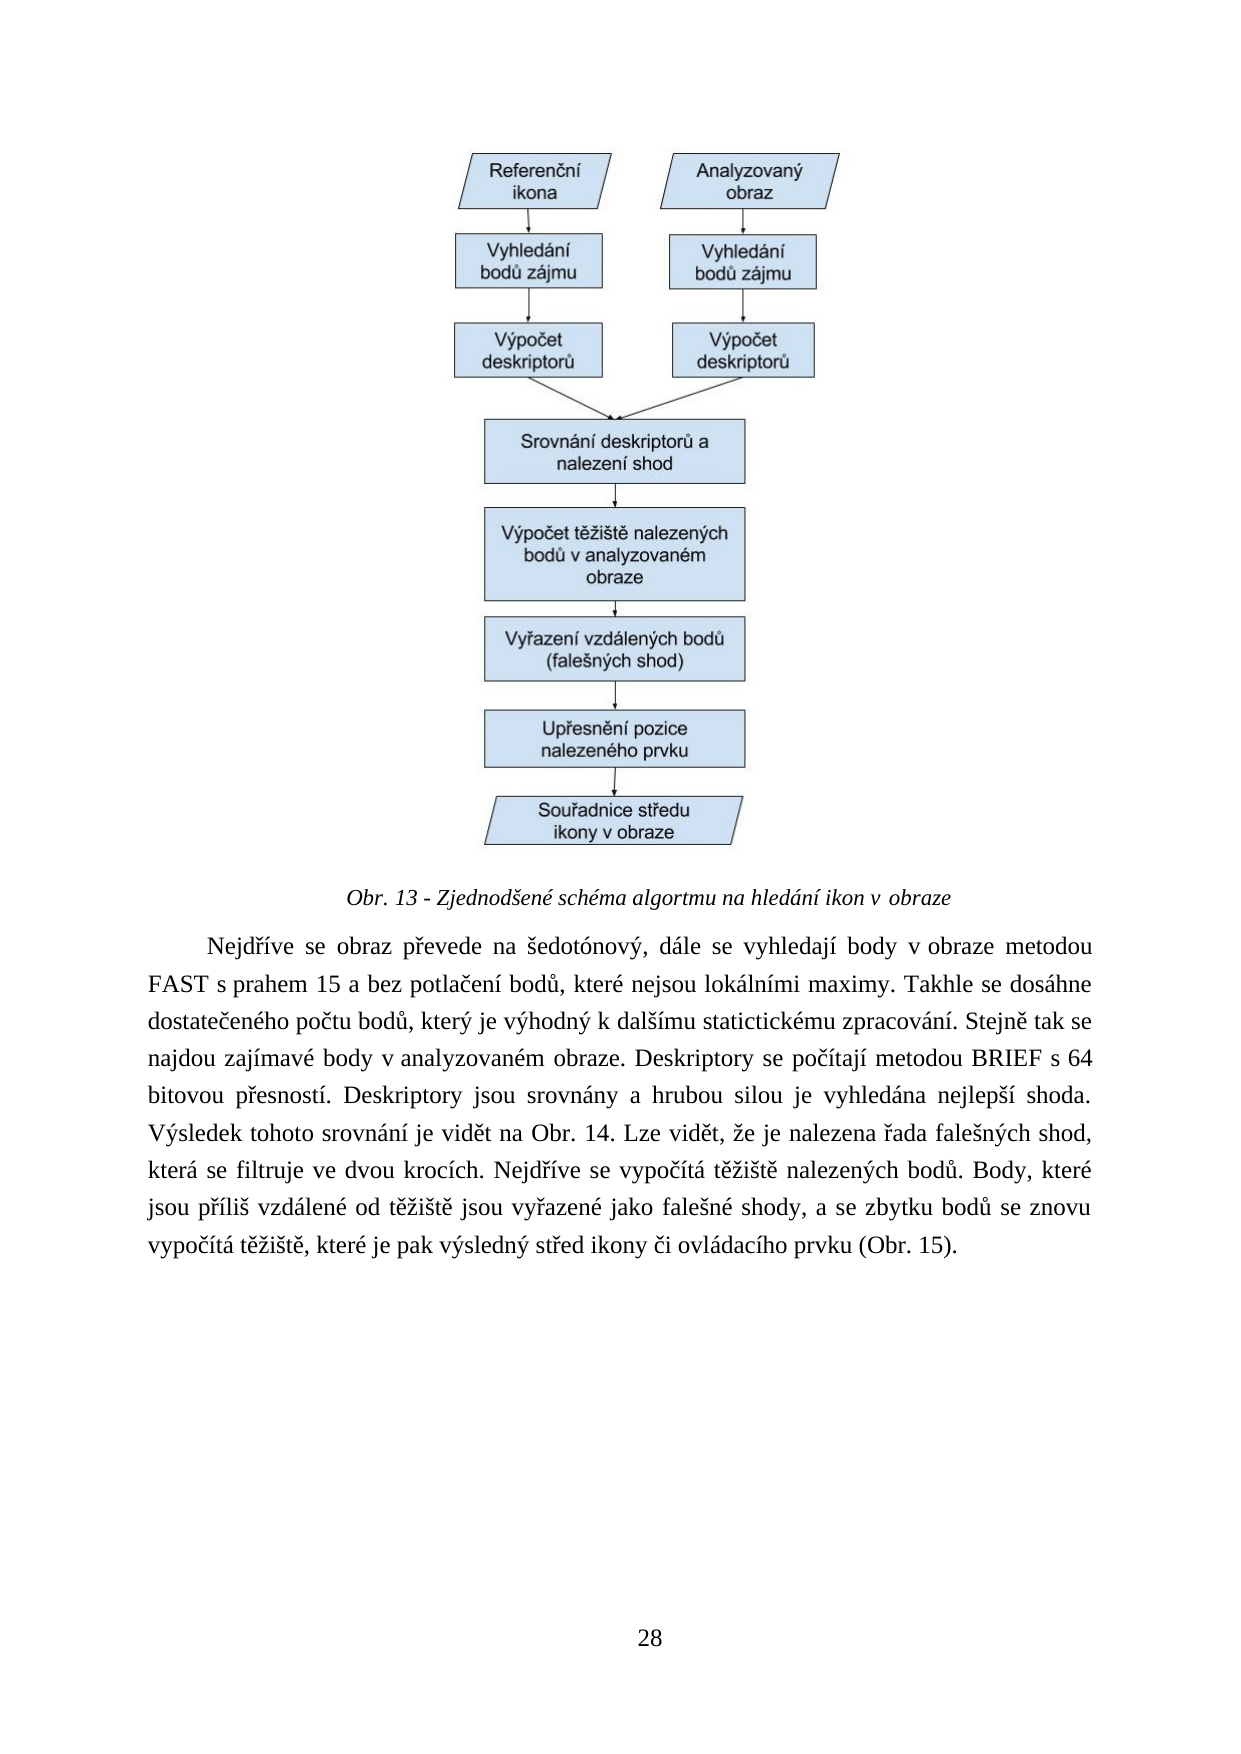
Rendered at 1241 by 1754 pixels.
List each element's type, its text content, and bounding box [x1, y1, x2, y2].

picture [434, 147, 865, 859]
text Nejdříve se obraz převede na šedotónový, dále se vyhledají body v obraze metodou FAST s prahem 15 a bez potlačení bodů, které nejsou lokálními maximy. Takhle se dosáhne dostatečeného počtu bodů, který je výhodný k dalšímu statictickému zpracování. Stejně tak se najdou zajímavé body v analyzovaném obraze. Deskriptory se počítají metodou BRIEF s 64 bitovou přesností. Deskriptory jsou srovnány a hrubou silou je vyhledána nejlepší shoda. Výsledek tohoto srovnání je vidět na Obr. 14. Lze vidět, že je nalezena řada falešných shod, která se filtruje ve dvou krocích. Nejdříve se vypočítá těžiště nalezených bodů. Body, které jsou příliš vzdálené od těžiště jsou vyřazené jako falešné shody, a se zbytku bodů se znovu vypočítá těžiště, které je pak výsledný střed ikony či ovládacího prvku (Obr. 15). [148, 931, 1093, 1258]
